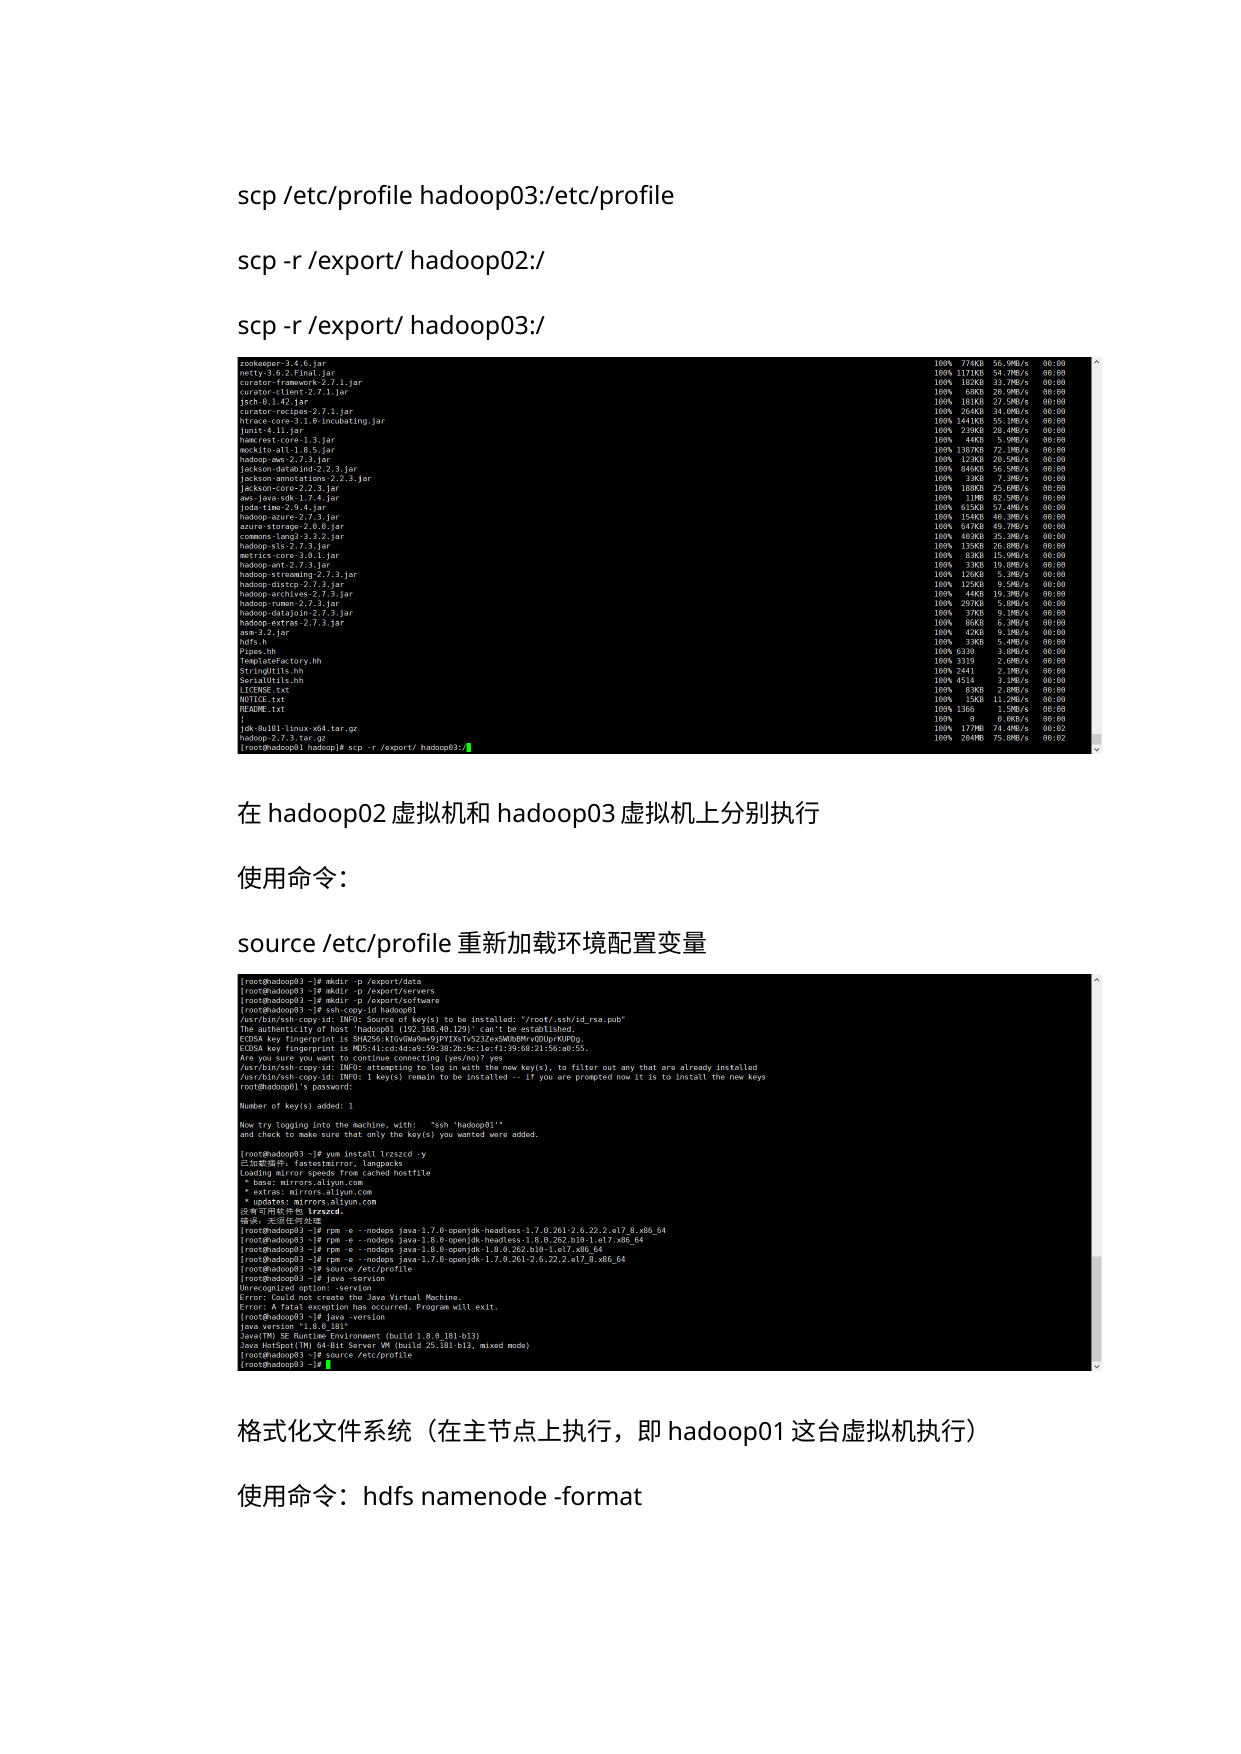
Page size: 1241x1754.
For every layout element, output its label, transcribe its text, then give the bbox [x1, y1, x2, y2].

text 在hadoop02虚拟机和hadoop03虚拟机上分别执行 [187, 779, 1053, 844]
text scp /etc/profile hadoop03:/etc/profile [187, 162, 1053, 227]
text scp -r /export/ hadoop02:/ [187, 227, 1053, 292]
text scp -r /export/ hadoop03:/ [187, 292, 1053, 357]
text 格式化文件系统（在主节点上执行，即hadoop01这台虚拟机执行） [187, 1397, 1053, 1462]
text 使用命令：hdfs namenode -format [187, 1462, 1053, 1527]
text 使用命令： [187, 844, 1053, 909]
picture [237, 357, 1102, 754]
text source /etc/profile重新加载环境配置变量 [187, 909, 1053, 974]
picture [237, 974, 1102, 1371]
